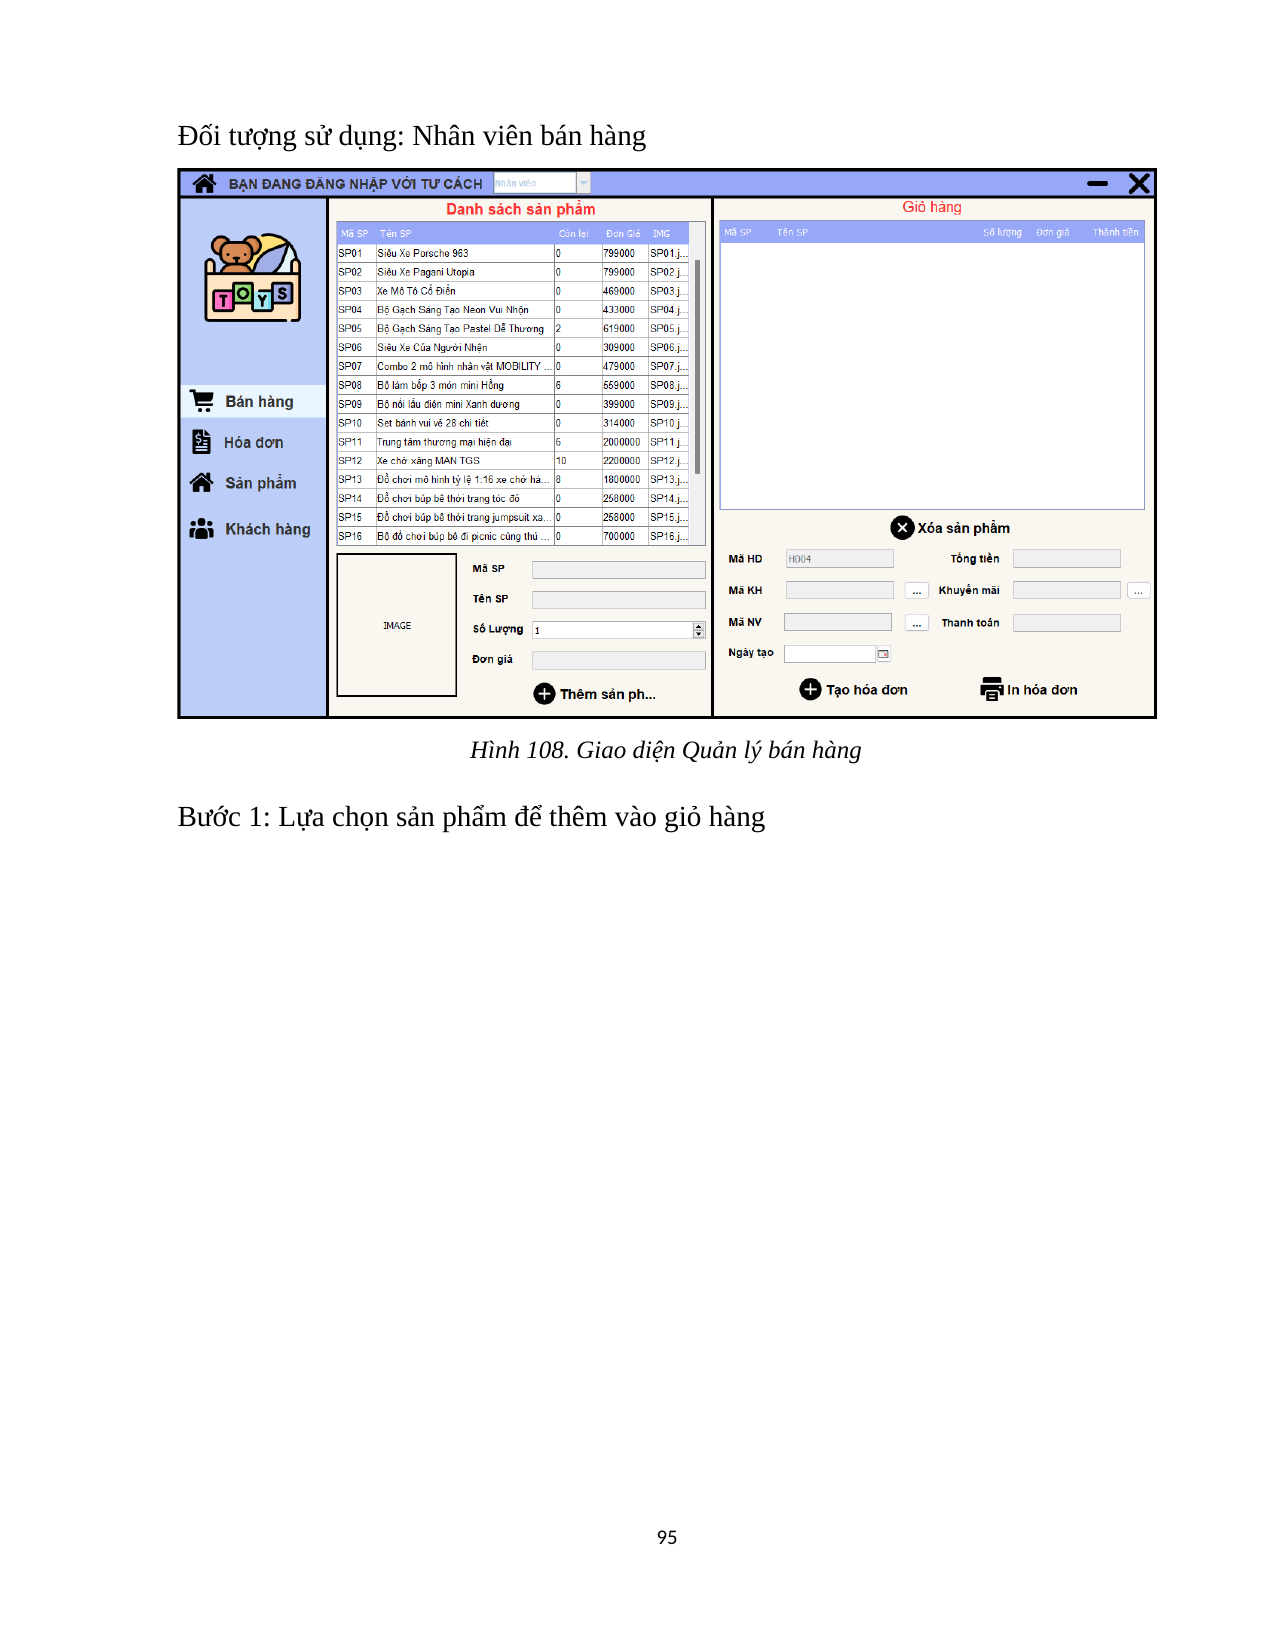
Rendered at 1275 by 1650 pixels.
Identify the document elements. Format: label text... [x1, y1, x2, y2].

picture [177, 168, 1157, 719]
text Đối tượng sử dụng: Nhân viên bán hàng [177, 118, 1157, 152]
text Bước 1: Lựa chọn sản phẩm để thêm vào giỏ hàng [177, 799, 1157, 833]
